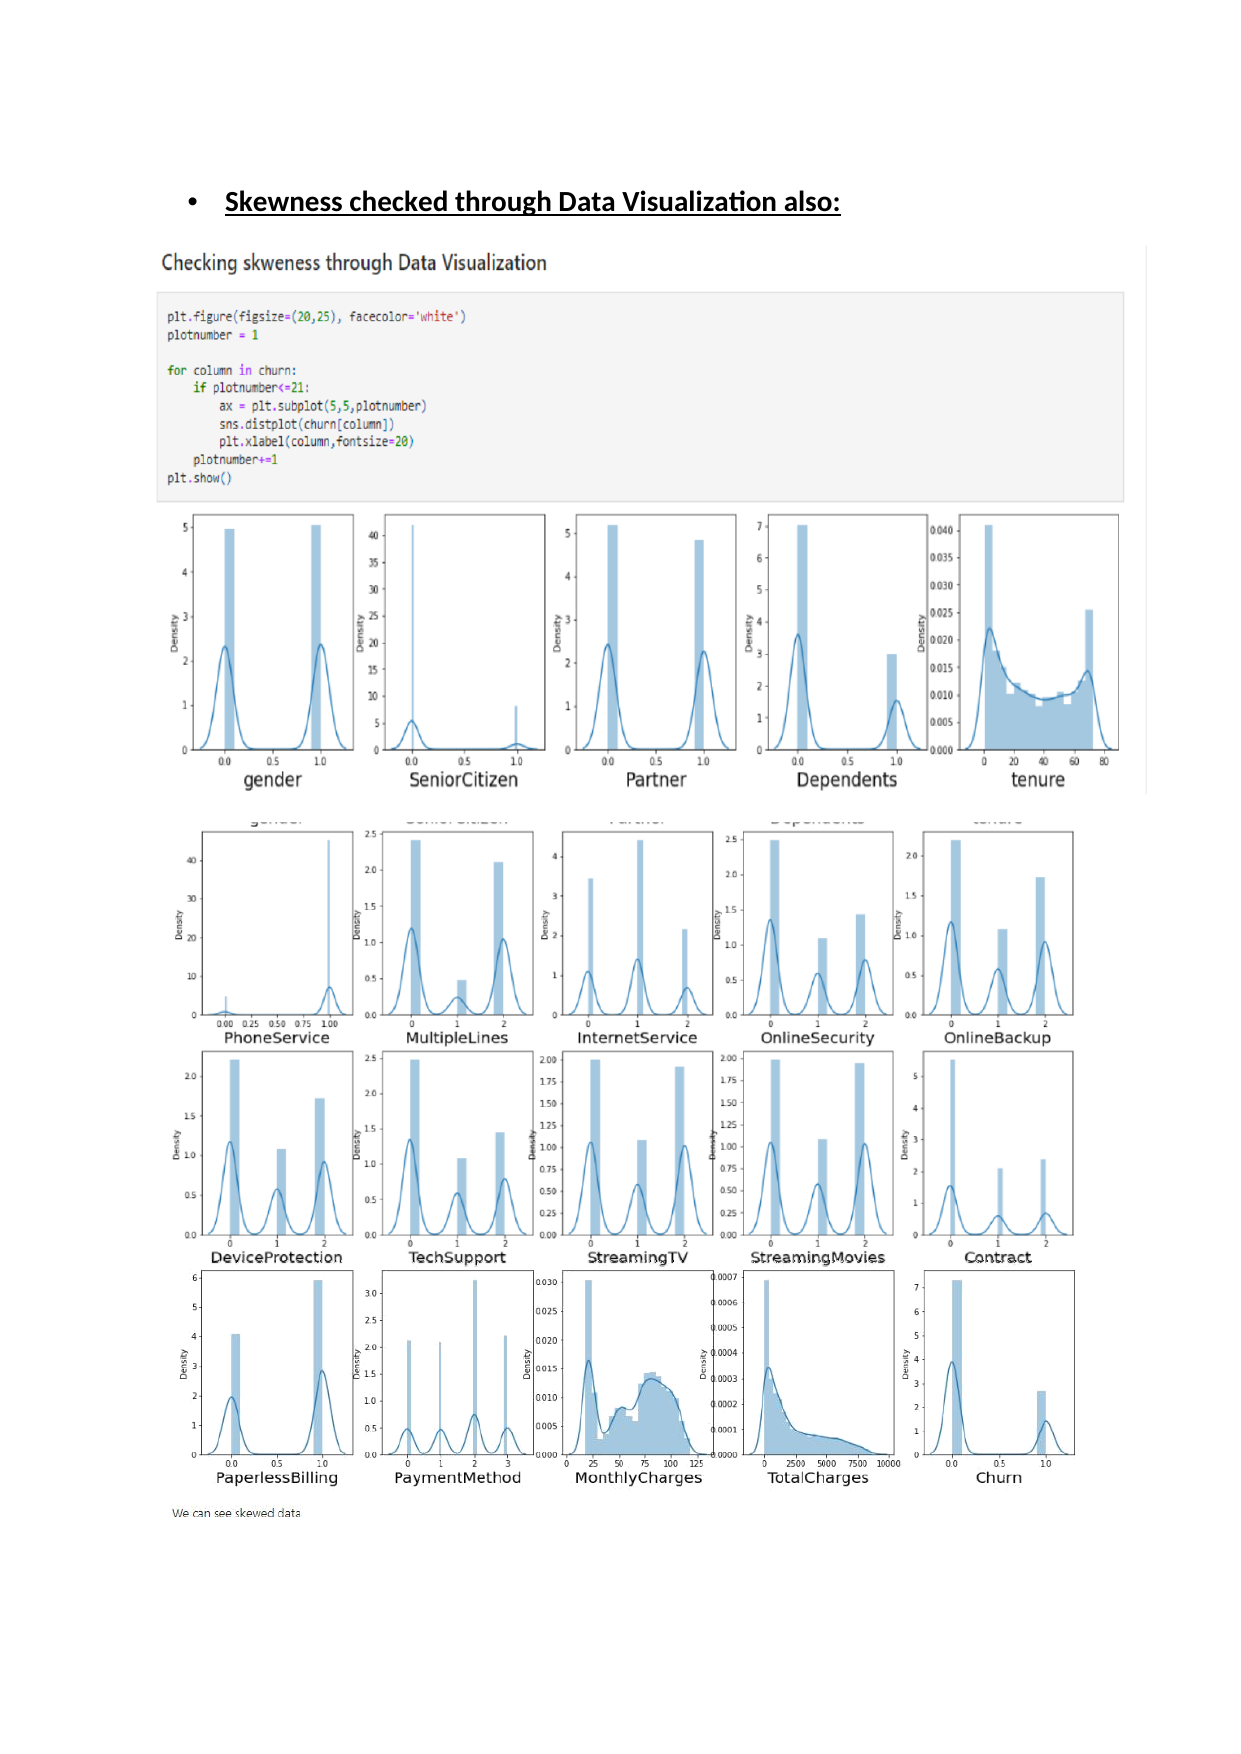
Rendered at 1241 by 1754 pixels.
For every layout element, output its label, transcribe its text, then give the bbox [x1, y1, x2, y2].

list Skewness checked through Data Visualization also: [187, 183, 1090, 219]
picture [150, 245, 1147, 1517]
